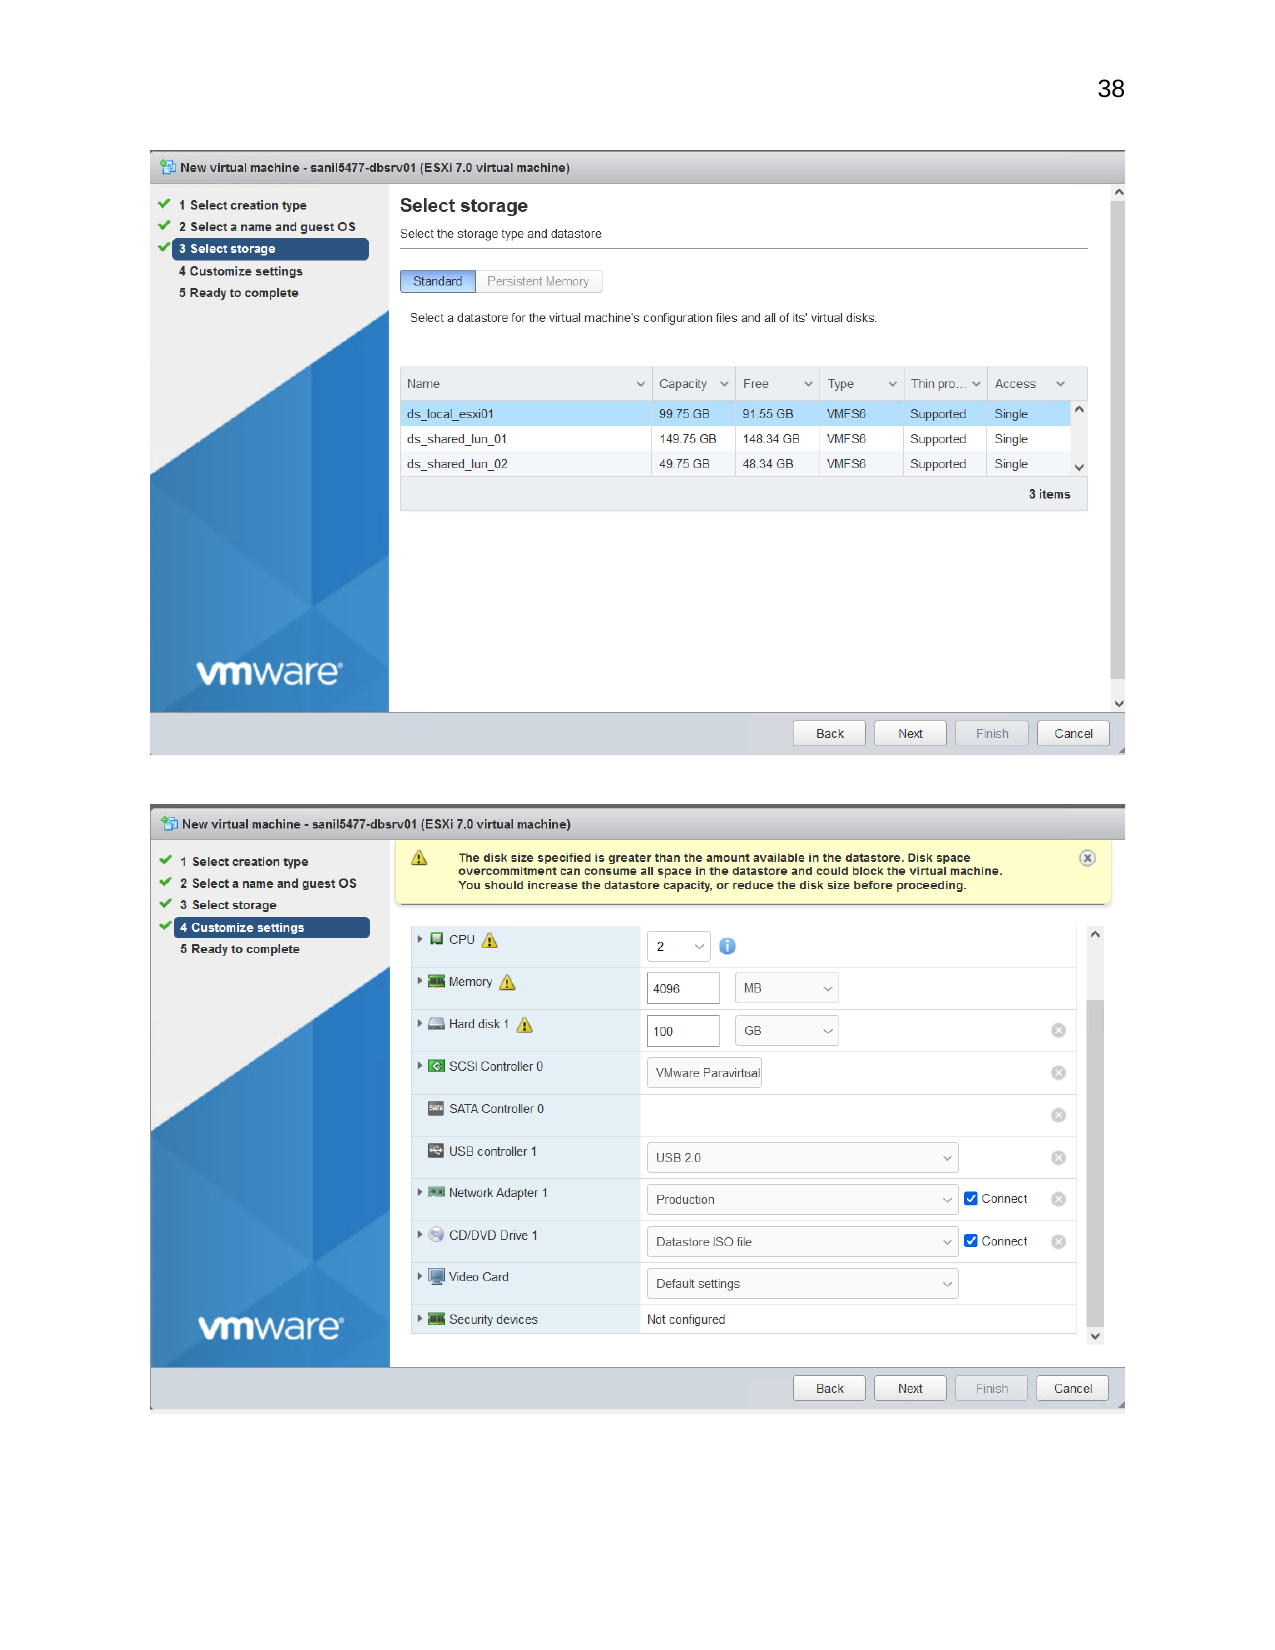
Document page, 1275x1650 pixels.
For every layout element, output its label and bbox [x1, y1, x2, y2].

picture [150, 804, 1125, 1414]
picture [150, 150, 1125, 756]
